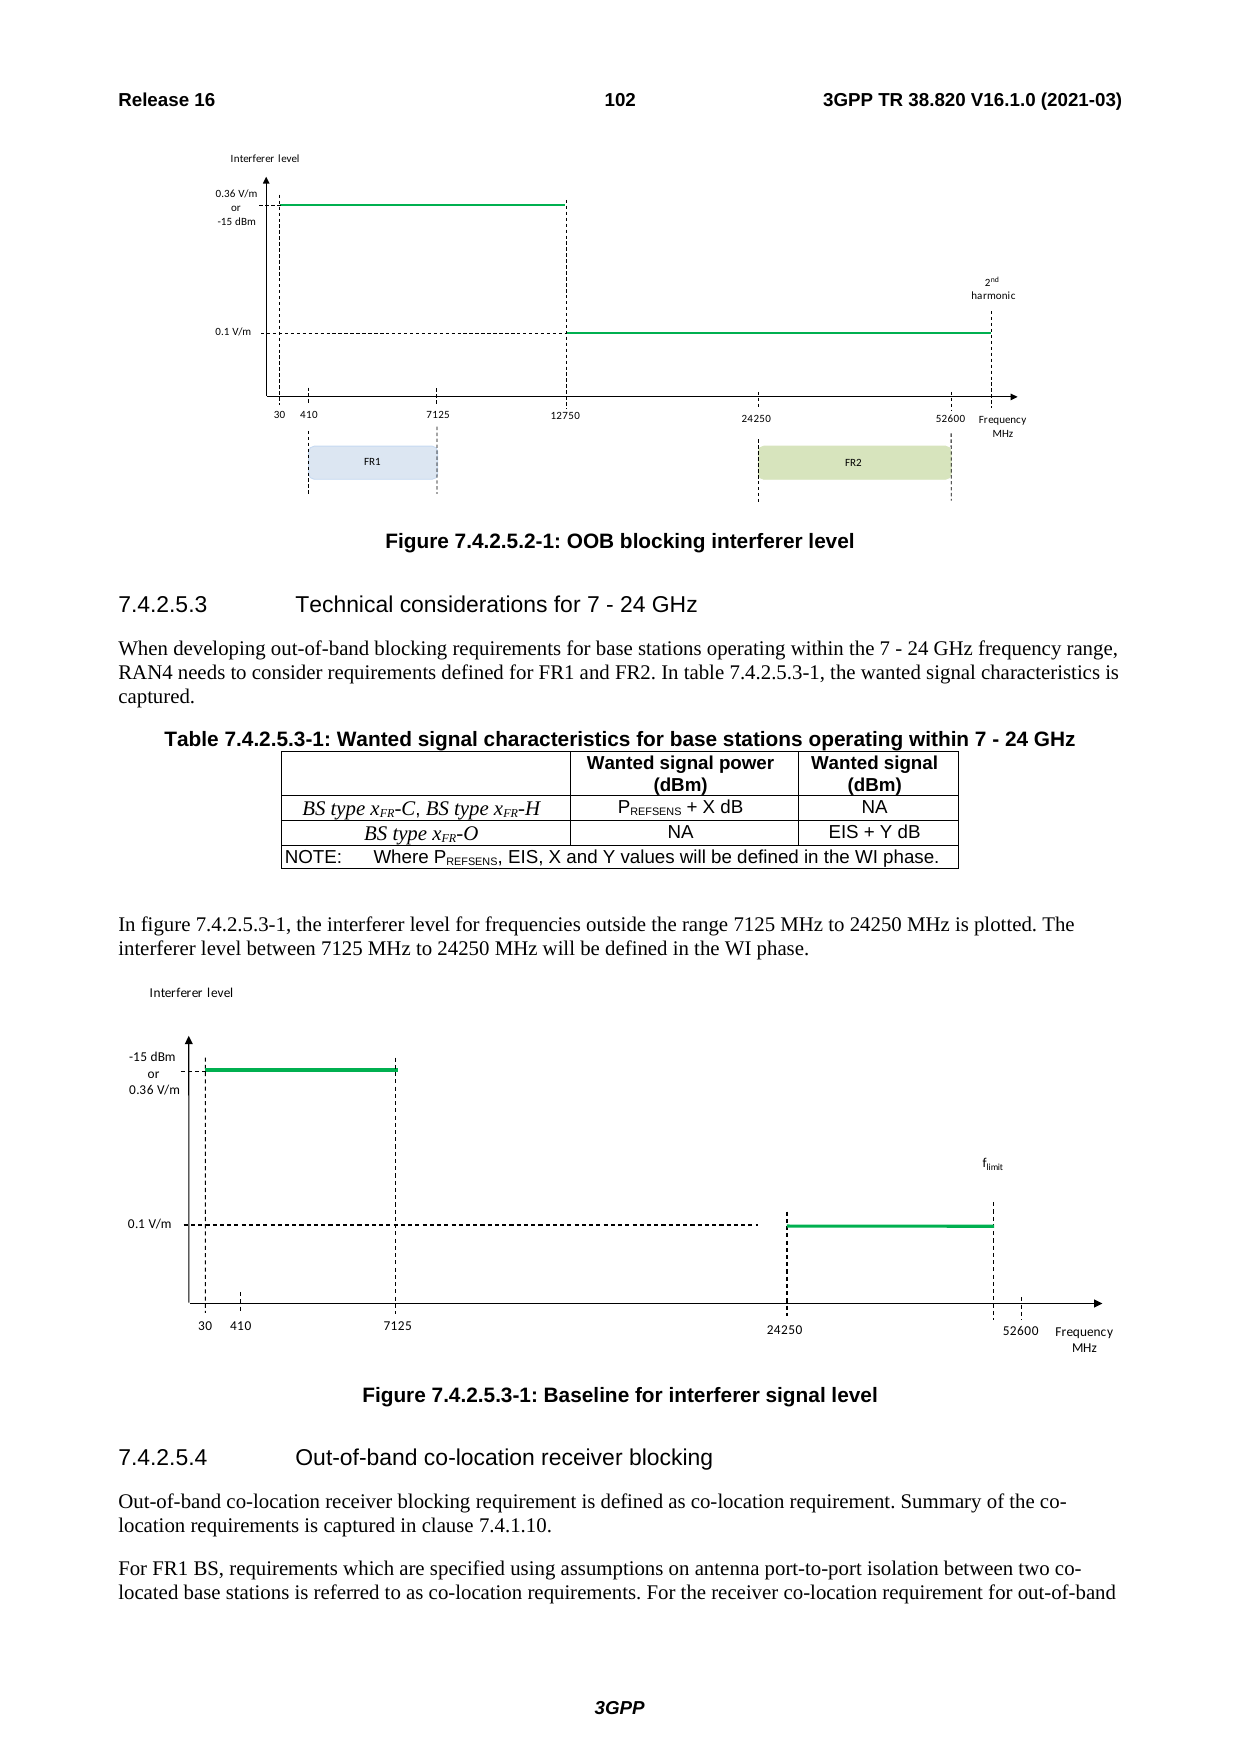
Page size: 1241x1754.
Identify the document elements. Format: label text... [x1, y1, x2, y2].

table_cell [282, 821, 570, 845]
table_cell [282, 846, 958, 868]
text When developing out-of-band blocking requirements for base stations operating within the 7 - 24 GHz frequency range, RAN4 needs to consider requirements defined for FR1 and FR2. In table 7.4.2.5.3-1, the wanted signal characteristics is captured. [118, 636, 1122, 708]
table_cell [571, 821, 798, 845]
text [118, 1556, 1122, 1604]
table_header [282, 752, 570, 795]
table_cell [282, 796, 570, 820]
subtitle 7.4.2.5.4 Out-of-band co-location receiver blocking [118, 1444, 1122, 1471]
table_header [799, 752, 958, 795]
text Out-of-band co-location receiver blocking requirement is defined as co-location requirement. Summary of the co-location requirements is captured in clause 7.4.1.10. [118, 1489, 1122, 1537]
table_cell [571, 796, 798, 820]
text In figure 7.4.2.5.3-1, the interferer level for frequencies outside the range 7125 MHz to 24250 MHz is plotted. The interferer level between 7125 MHz to 24250 MHz will be defined in the WI phase. [118, 912, 1122, 960]
text Figure 7.4.2.5.2-1: OOB blocking interferer level [118, 529, 1122, 553]
text Figure 7.4.2.5.3-1: Baseline for interferer signal level [118, 1383, 1122, 1407]
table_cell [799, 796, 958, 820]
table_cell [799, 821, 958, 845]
text Table 7.4.2.5.3-1: Wanted signal characteristics for base stations operating within 7 - 24 GHz [118, 727, 1122, 751]
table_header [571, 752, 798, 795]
subtitle 7.4.2.5.3 Technical considerations for 7 - 24 GHz [118, 591, 1122, 617]
